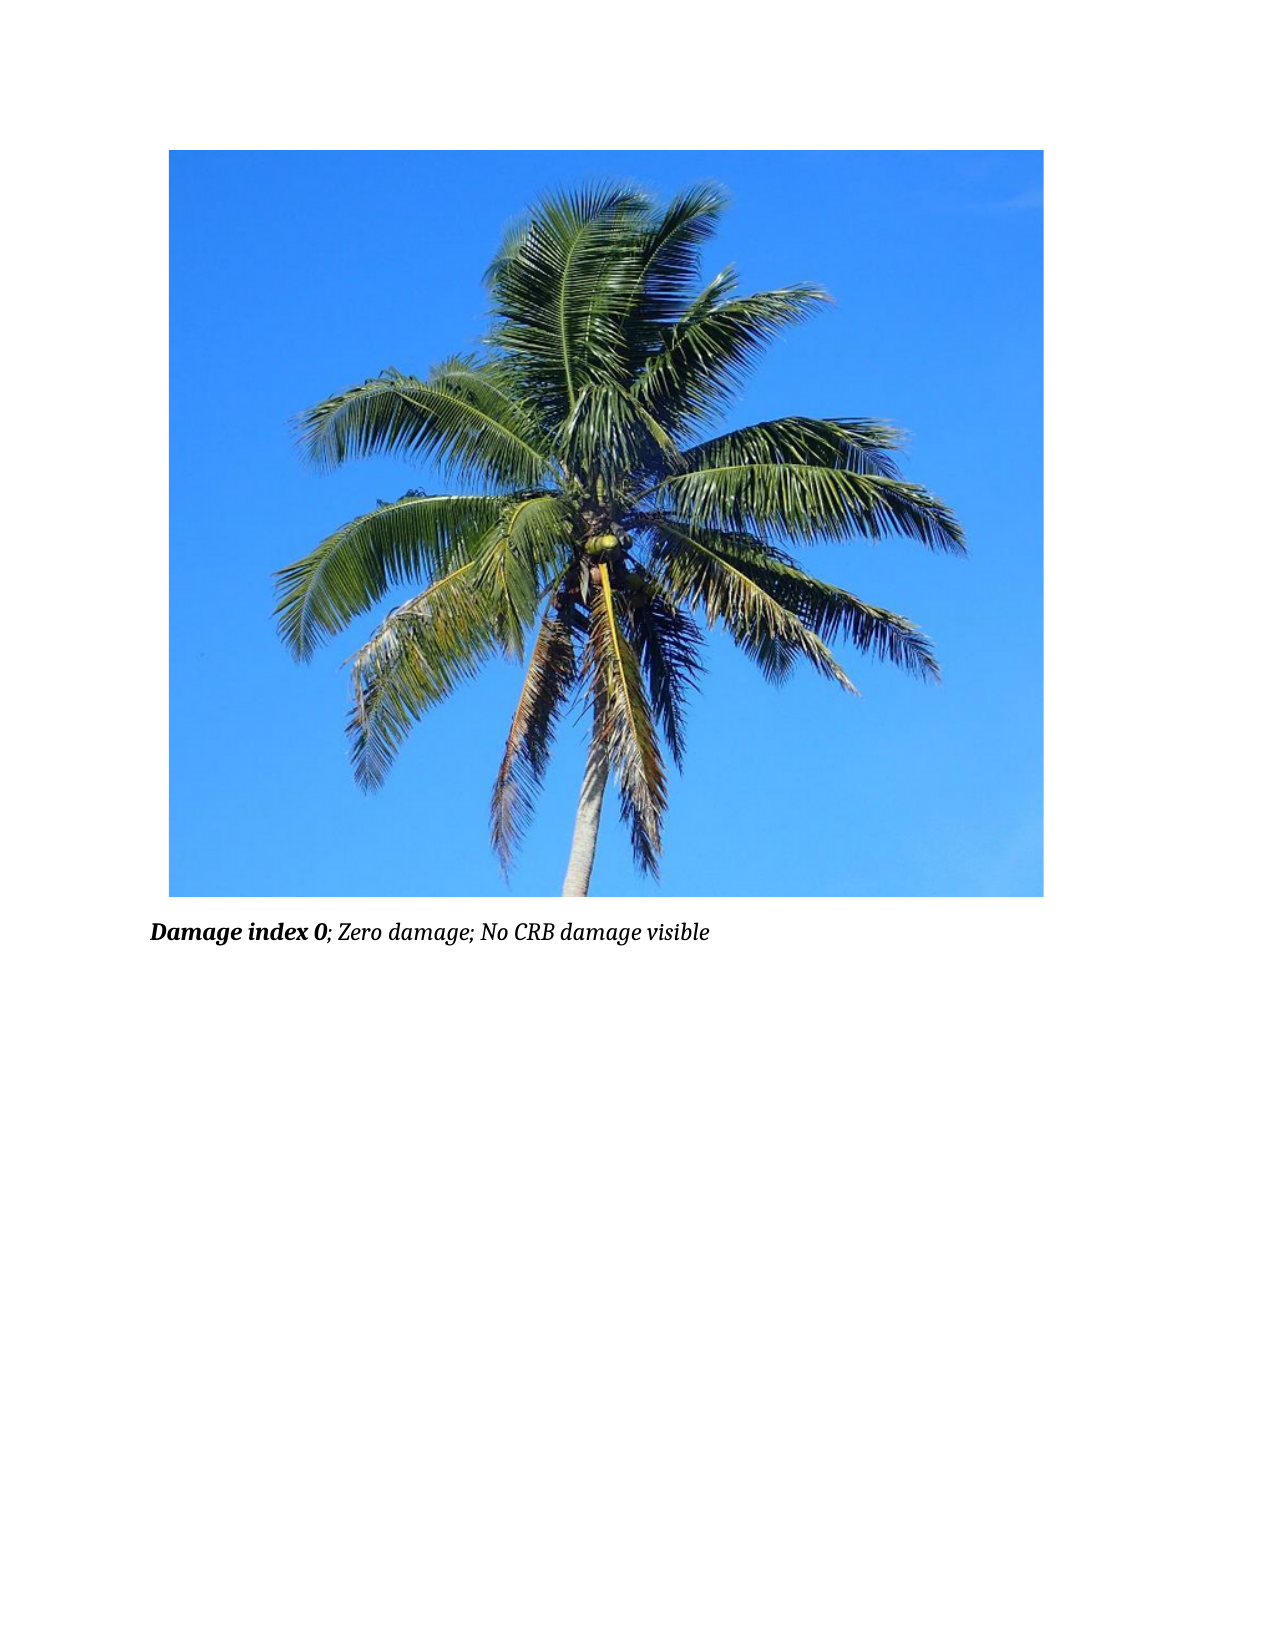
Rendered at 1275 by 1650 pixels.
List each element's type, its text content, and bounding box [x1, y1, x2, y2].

text Damage index 0; Zero damage; No CRB damage visible [150, 918, 1125, 946]
picture [168, 150, 1044, 897]
